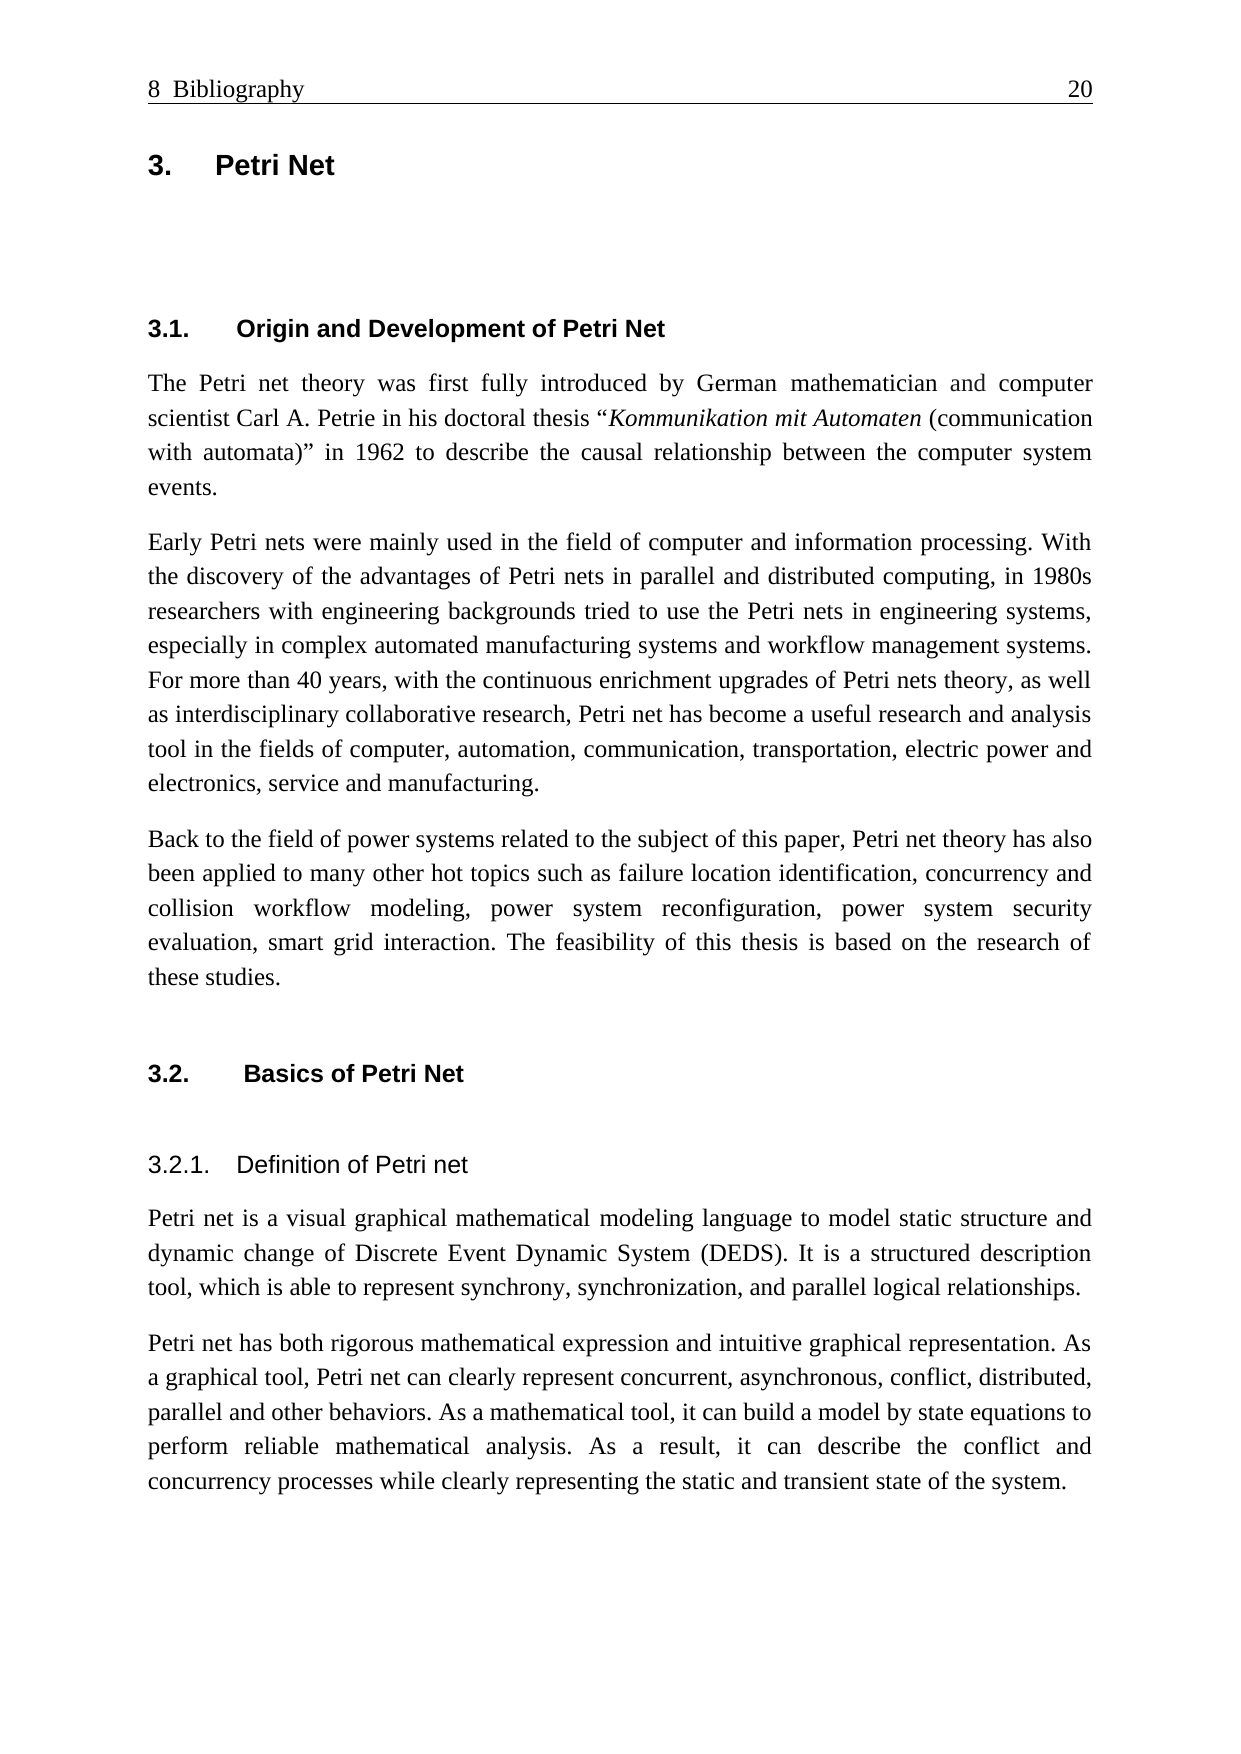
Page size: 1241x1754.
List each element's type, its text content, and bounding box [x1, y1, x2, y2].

text Back to the field of power systems related to the subject of this paper, Petri net theory has also been applied to many other hot topics such as failure location identification, concurrency and collision workflow modeling, power system reconfiguration, power system security evaluation, smart grid interaction. The feasibility of this thesis is based on the research of these studies. [148, 824, 1093, 990]
title Basics of Petri Net [148, 1058, 1093, 1087]
text Petri net is a visual graphical mathematical modeling language to model static structure and dynamic change of Discrete Event Dynamic System (DEDS). It is a structured description tool, which is able to represent synchrony, synchronization, and parallel logical relationships. [148, 1203, 1093, 1301]
title Origin and Development of Petri Net [148, 314, 1093, 343]
title Definition of Petri net [148, 1150, 1093, 1178]
text Petri net has both rigorous mathematical expression and intuitive graphical representation. As a graphical tool, Petri net can clearly represent concurrent, asynchronous, conflict, distributed, parallel and other behaviors. As a mathematical tool, it can build a model by state equations to perform reliable mathematical analysis. As a result, it can describe the conflict and concurrency processes while clearly representing the static and transient state of the system. [148, 1328, 1093, 1494]
title Petri Net [148, 148, 1093, 181]
text Early Petri nets were mainly used in the field of computer and information processing. With the discovery of the advantages of Petri nets in parallel and distributed computing, in 1980s researchers with engineering backgrounds tried to use the Petri nets in engineering systems, especially in complex automated manufacturing systems and workflow management systems. For more than 40 years, with the continuous enrichment upgrades of Petri nets theory, as well as interdisciplinary collaborative research, Petri net has become a useful research and analysis tool in the fields of computer, automation, communication, transportation, electric power and electronics, service and manufacturing. [148, 527, 1093, 797]
text The Petri net theory was first fully introduced by German mathematician and computer scientist Carl A. Petrie in his doctoral thesis “Kommunikation mit Automaten (communication with automata)” in 1962 to describe the causal relationship between the computer system events. [148, 368, 1093, 500]
